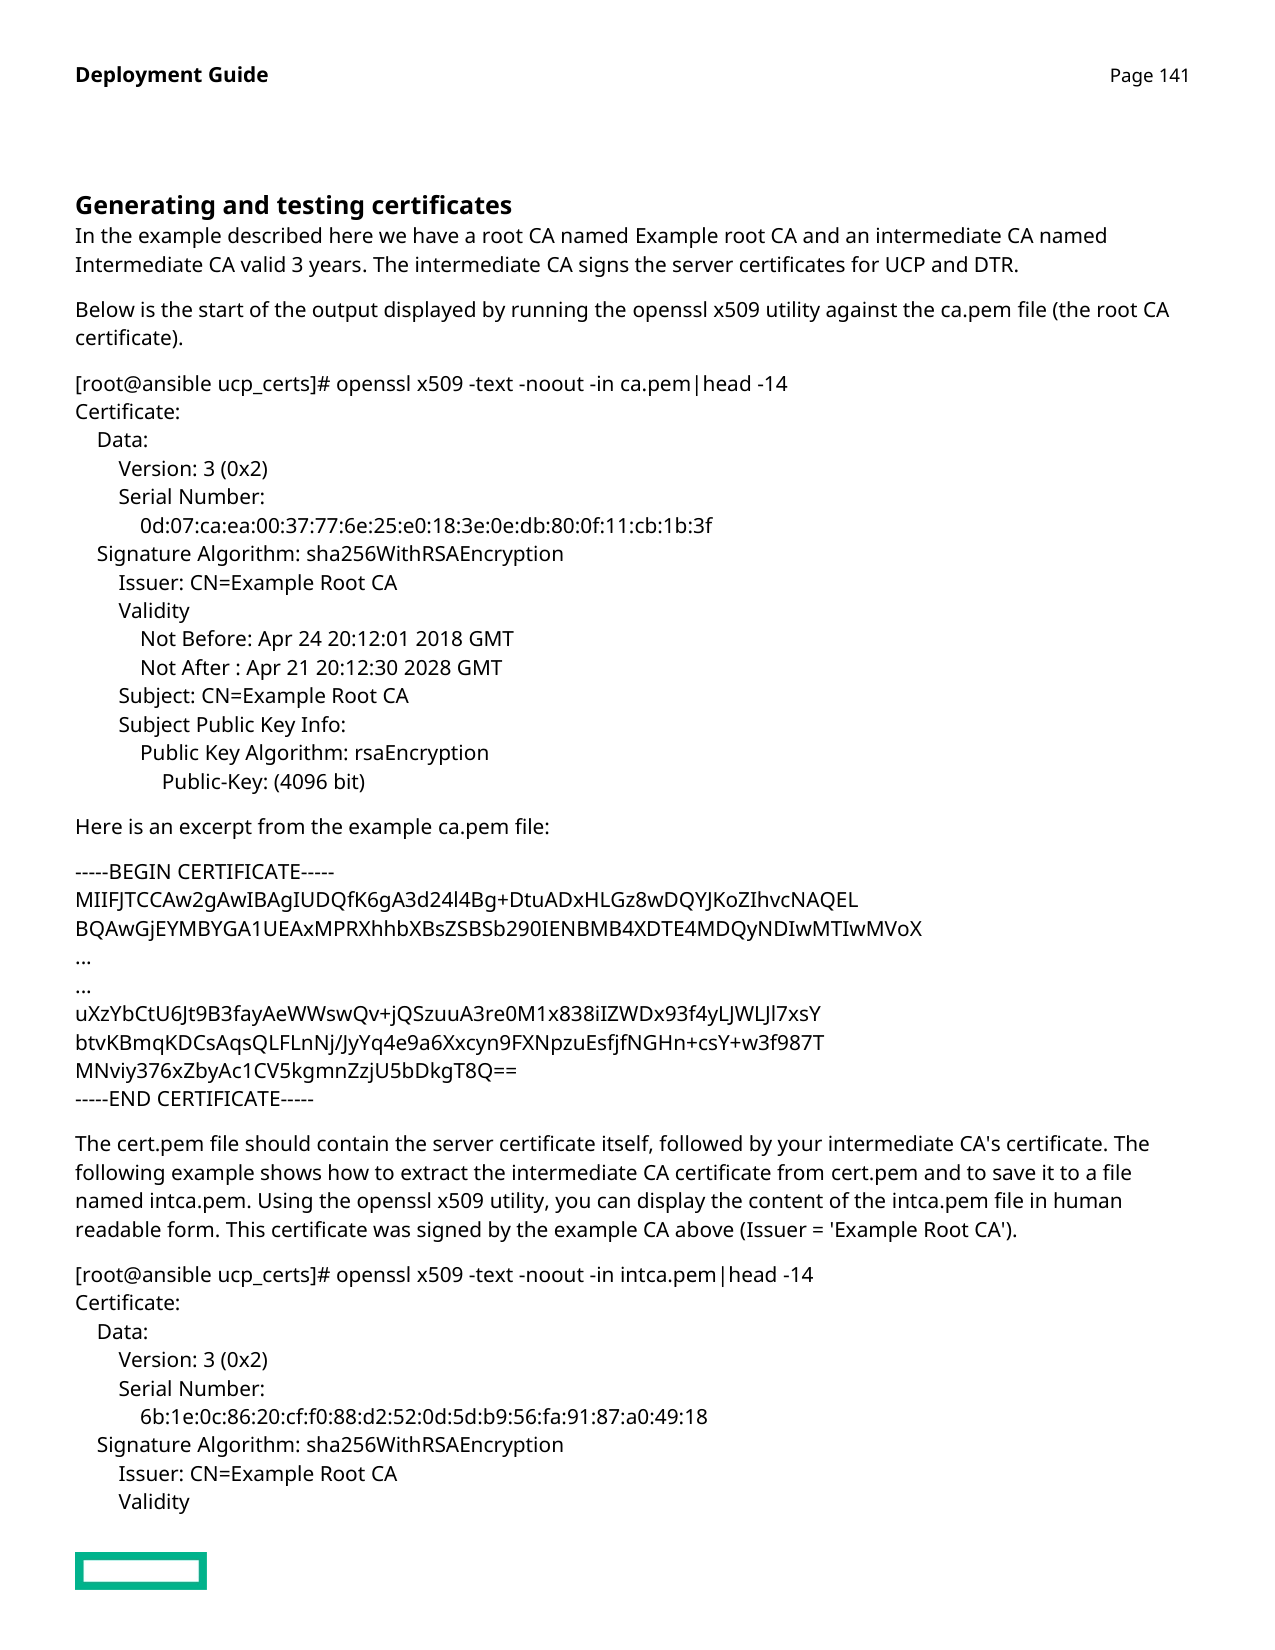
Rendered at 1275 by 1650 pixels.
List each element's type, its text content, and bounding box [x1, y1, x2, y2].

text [75, 1260, 1200, 1516]
text In the example described here we have a root CA named Example root CA and an intermediate CA named Intermediate CA valid 3 years. The intermediate CA signs the server certificates for UCP and DTR. [75, 222, 1200, 278]
text Below is the start of the output displayed by running the openssl x509 utility against the ca.pem file (the root CA certificate). [75, 295, 1200, 352]
subtitle Generating and testing certificates [75, 187, 1200, 222]
text -----BEGIN CERTIFICATE----- MIIFJTCCAw2gAwIBAgIUDQfK6gA3d24l4Bg+DtuADxHLGz8wDQYJKoZIhvcNAQEL BQAwGjEYMBYGA1UEAxMPRXhhbXBsZSBSb290IENBMB4XDTE4MDQyNDIwMTIwMVoX ... ... uXzYbCtU6Jt9B3fayAeWWswQv+jQSzuuA3re0M1x838iIZWDx93f4yLJWLJl7xsY btvKBmqKDCsAqsQLFLnNj/JyYq4e9a6Xxcyn9FXNpzuEsfjfNGHn+csY+w3f987T MNviy376xZbyAc1CV5kgmnZzjU5bDkgT8Q== -----END CERTIFICATE----- [75, 857, 1200, 1113]
text [root@ansible ucp_certs]# openssl x509 -text -noout -in ca.pem|head -14 Certificate: Data: Version: 3 (0x2) Serial Number: 0d:07:ca:ea:00:37:77:6e:25:e0:18:3e:0e:db:80:0f:11:cb:1b:3f Signature Algorithm: sha256WithRSAEncryption Issuer: CN=Example Root CA Validity Not Before: Apr 24 20:12:01 2018 GMT Not After : Apr 21 20:12:30 2028 GMT Subject: CN=Example Root CA Subject Public Key Info: Public Key Algorithm: rsaEncryption Public-Key: (4096 bit) [75, 369, 1200, 795]
picture [75, 1552, 207, 1590]
text The cert.pem file should contain the server certificate itself, followed by your intermediate CA's certificate. The following example shows how to extract the intermediate CA certificate from cert.pem and to save it to a file named intca.pem. Using the openssl x509 utility, you can display the content of the intca.pem file in human readable form. This certificate was signed by the example CA above (Issuer = 'Example Root CA'). [75, 1129, 1200, 1243]
text Here is an excerpt from the example ca.pem file: [75, 812, 1200, 840]
